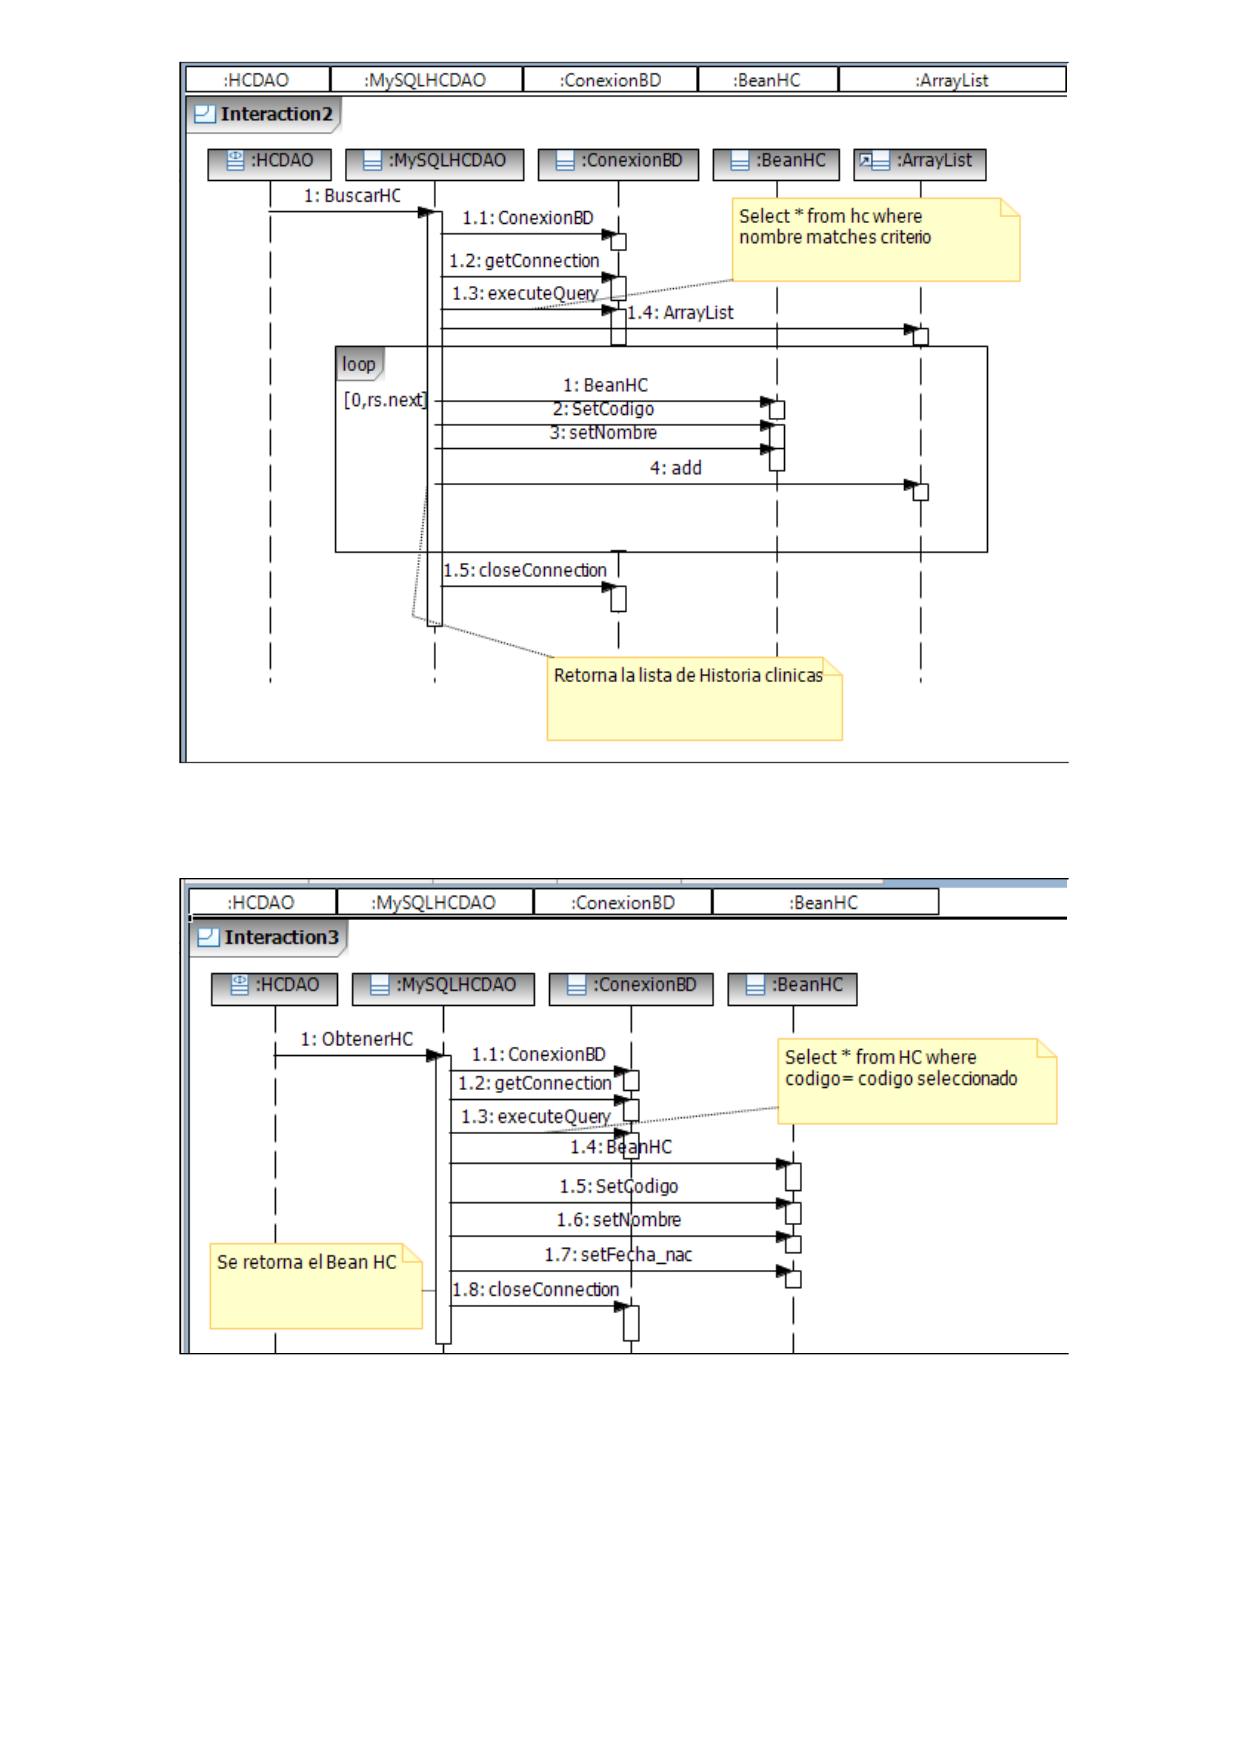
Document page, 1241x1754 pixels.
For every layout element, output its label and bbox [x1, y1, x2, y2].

picture [182, 64, 1067, 761]
picture [182, 880, 1067, 1353]
